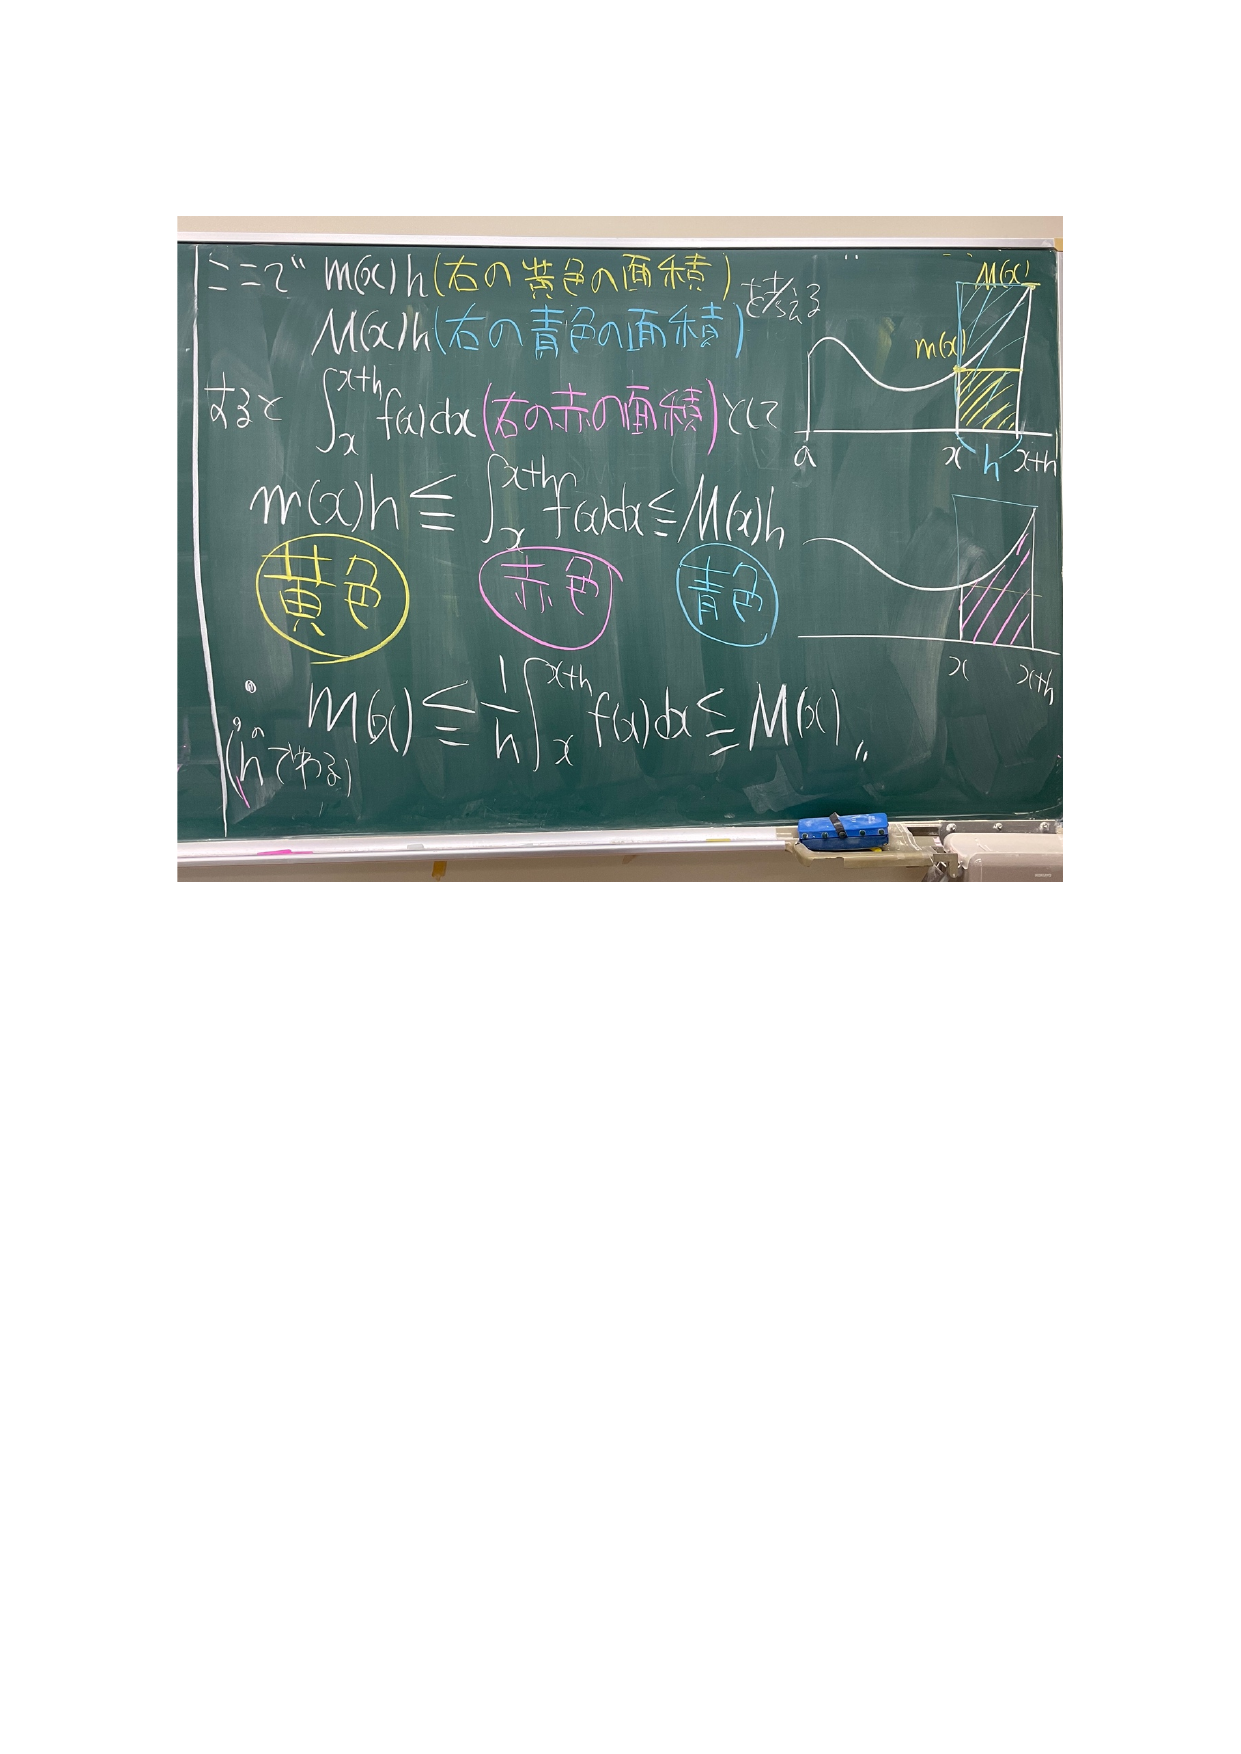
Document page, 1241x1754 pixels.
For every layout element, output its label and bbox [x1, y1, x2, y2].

picture [177, 216, 1063, 882]
